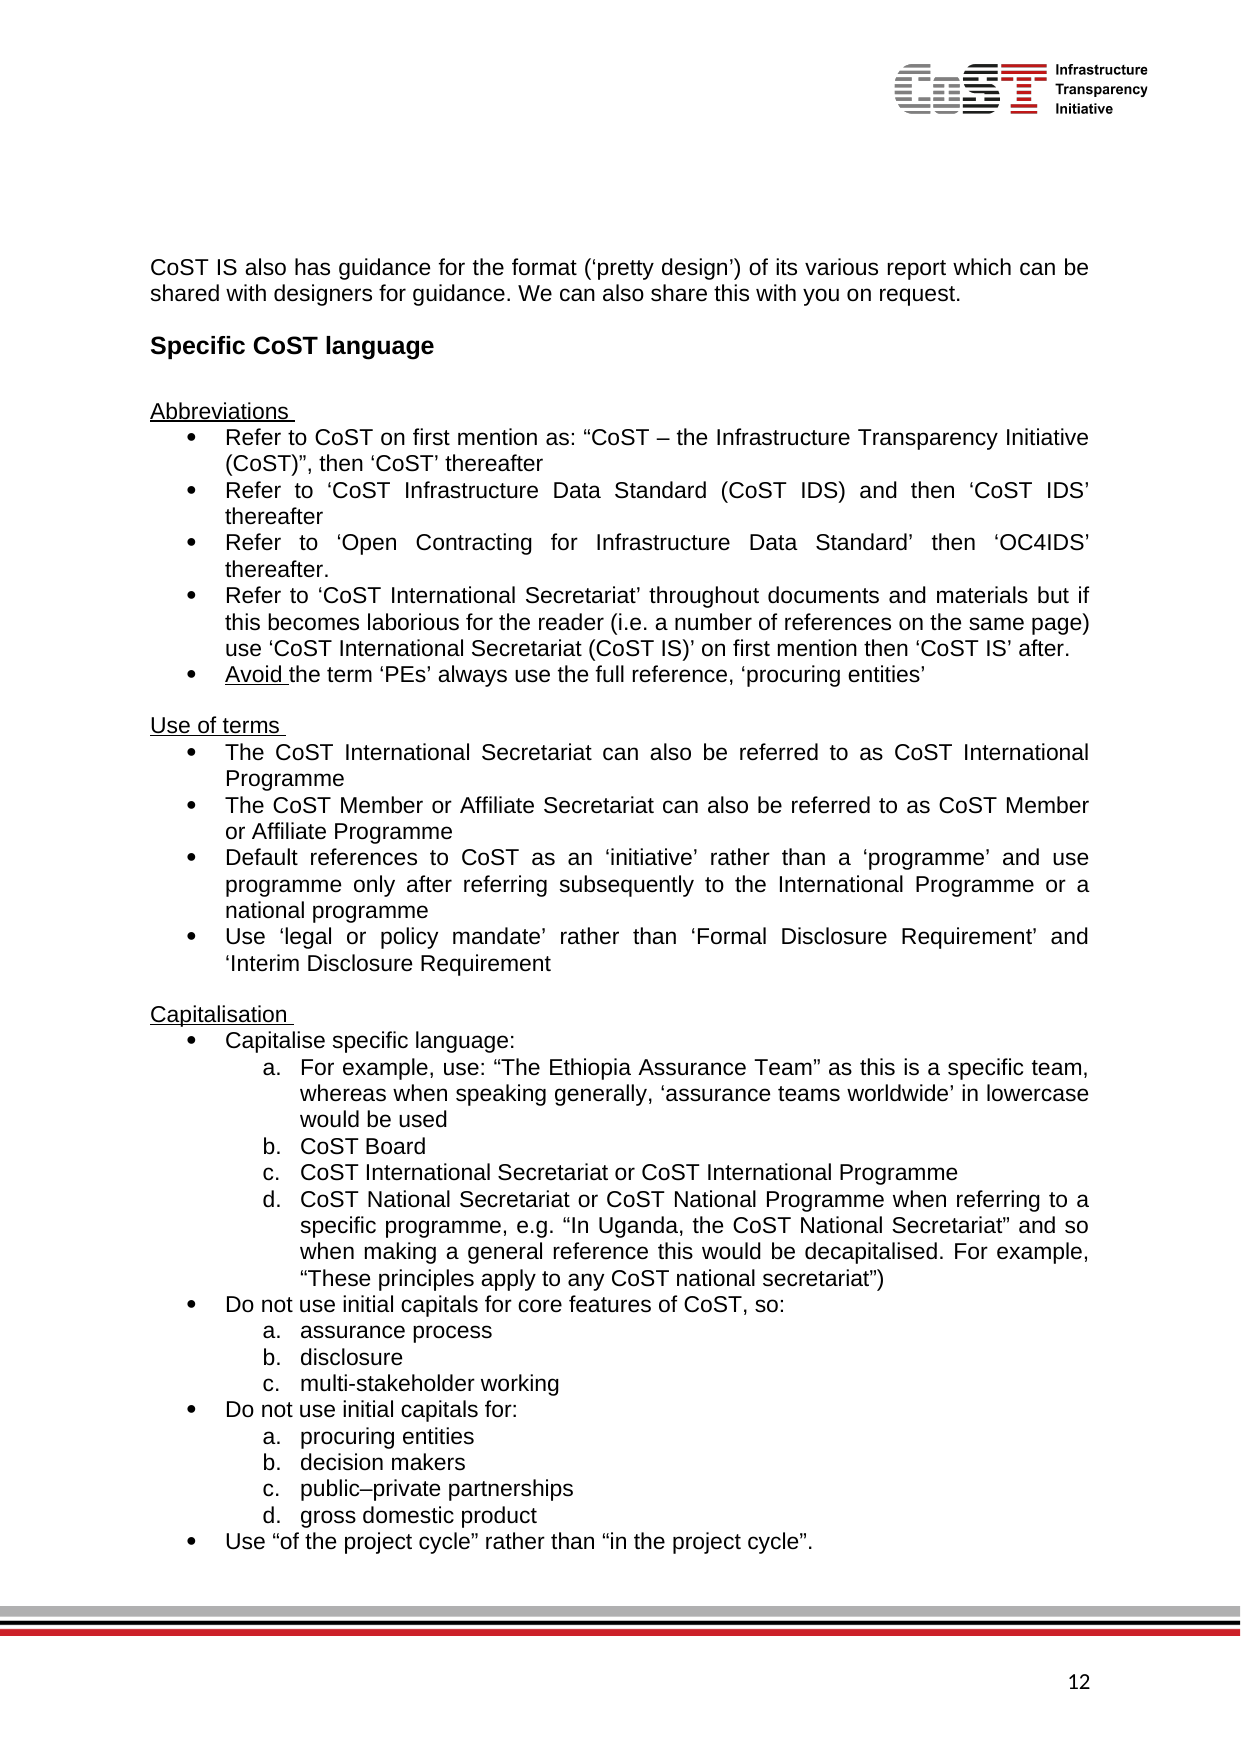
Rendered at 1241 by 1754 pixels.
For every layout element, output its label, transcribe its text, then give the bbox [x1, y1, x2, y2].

text Use of terms [150, 712, 1090, 739]
list public–private partnerships [262, 1475, 1090, 1502]
list CoST National Secretariat or CoST National Programme when referring to a specific programme, e.g. “In Uganda, the CoST National Secretariat” and so when making a general reference this would be decapitalised. For example, “These principles apply to any CoST national secretariat”) [262, 1186, 1090, 1291]
picture [894, 62, 1147, 116]
list For example, use: “The Ethiopia Assurance Team” as this is a specific team, whereas when speaking generally, ‘assurance teams worldwide’ in lowercase would be used [262, 1054, 1090, 1133]
list Do not use initial capitals for: [187, 1396, 1090, 1423]
list CoST International Secretariat or CoST International Programme [262, 1159, 1090, 1186]
list procuring entities [262, 1423, 1090, 1449]
list decision makers [262, 1449, 1090, 1475]
list Refer to ‘CoST International Secretariat’ throughout documents and materials but if this becomes laborious for the reader (i.e. a number of references on the same page) use ‘CoST International Secretariat (CoST IS)’ on first mention then ‘CoST IS’ after. [187, 582, 1090, 661]
picture [0, 1606, 1241, 1636]
list disclosure [262, 1344, 1090, 1370]
list Refer to ‘CoST Infrastructure Data Standard (CoST IDS) and then ‘CoST IDS’ thereafter [187, 477, 1090, 529]
list Do not use initial capitals for core features of CoST, so: [187, 1291, 1090, 1317]
list Refer to ‘Open Contracting for Infrastructure Data Standard’ then ‘OC4IDS’ thereafter. [187, 529, 1090, 582]
list Use “of the project cycle” rather than “in the project cycle”. [187, 1528, 1090, 1554]
list Use ‘legal or policy mandate’ rather than ‘Formal Disclosure Requirement’ and ‘Interim Disclosure Requirement [187, 923, 1090, 976]
list assurance process [262, 1317, 1090, 1344]
list gross domestic product [262, 1502, 1090, 1528]
list Refer to CoST on first mention as: “CoST – the Infrastructure Transparency Initiative (CoST)”, then ‘CoST’ thereafter [187, 424, 1090, 477]
list Capitalise specific language: [187, 1027, 1090, 1054]
text CoST IS also has guidance for the format (‘pretty design’) of its various report which can be shared with designers for guidance. We can also share this with you on request. [150, 254, 1090, 306]
text Abbreviations [150, 398, 1090, 424]
list CoST Board [262, 1133, 1090, 1159]
list The CoST Member or Affiliate Secretariat can also be referred to as CoST Member or Affiliate Programme [187, 792, 1090, 844]
subtitle Specific CoST language [150, 331, 1090, 360]
list The CoST International Secretariat can also be referred to as CoST International Programme [187, 739, 1090, 792]
list multi-stakeholder working [262, 1370, 1090, 1396]
text Capitalisation [150, 1001, 1090, 1027]
list Avoid the term ‘PEs’ always use the full reference, ‘procuring entities’ [187, 661, 1090, 687]
list Default references to CoST as an ‘initiative’ rather than a ‘programme’ and use programme only after referring subsequently to the International Programme or a national programme [187, 844, 1090, 923]
